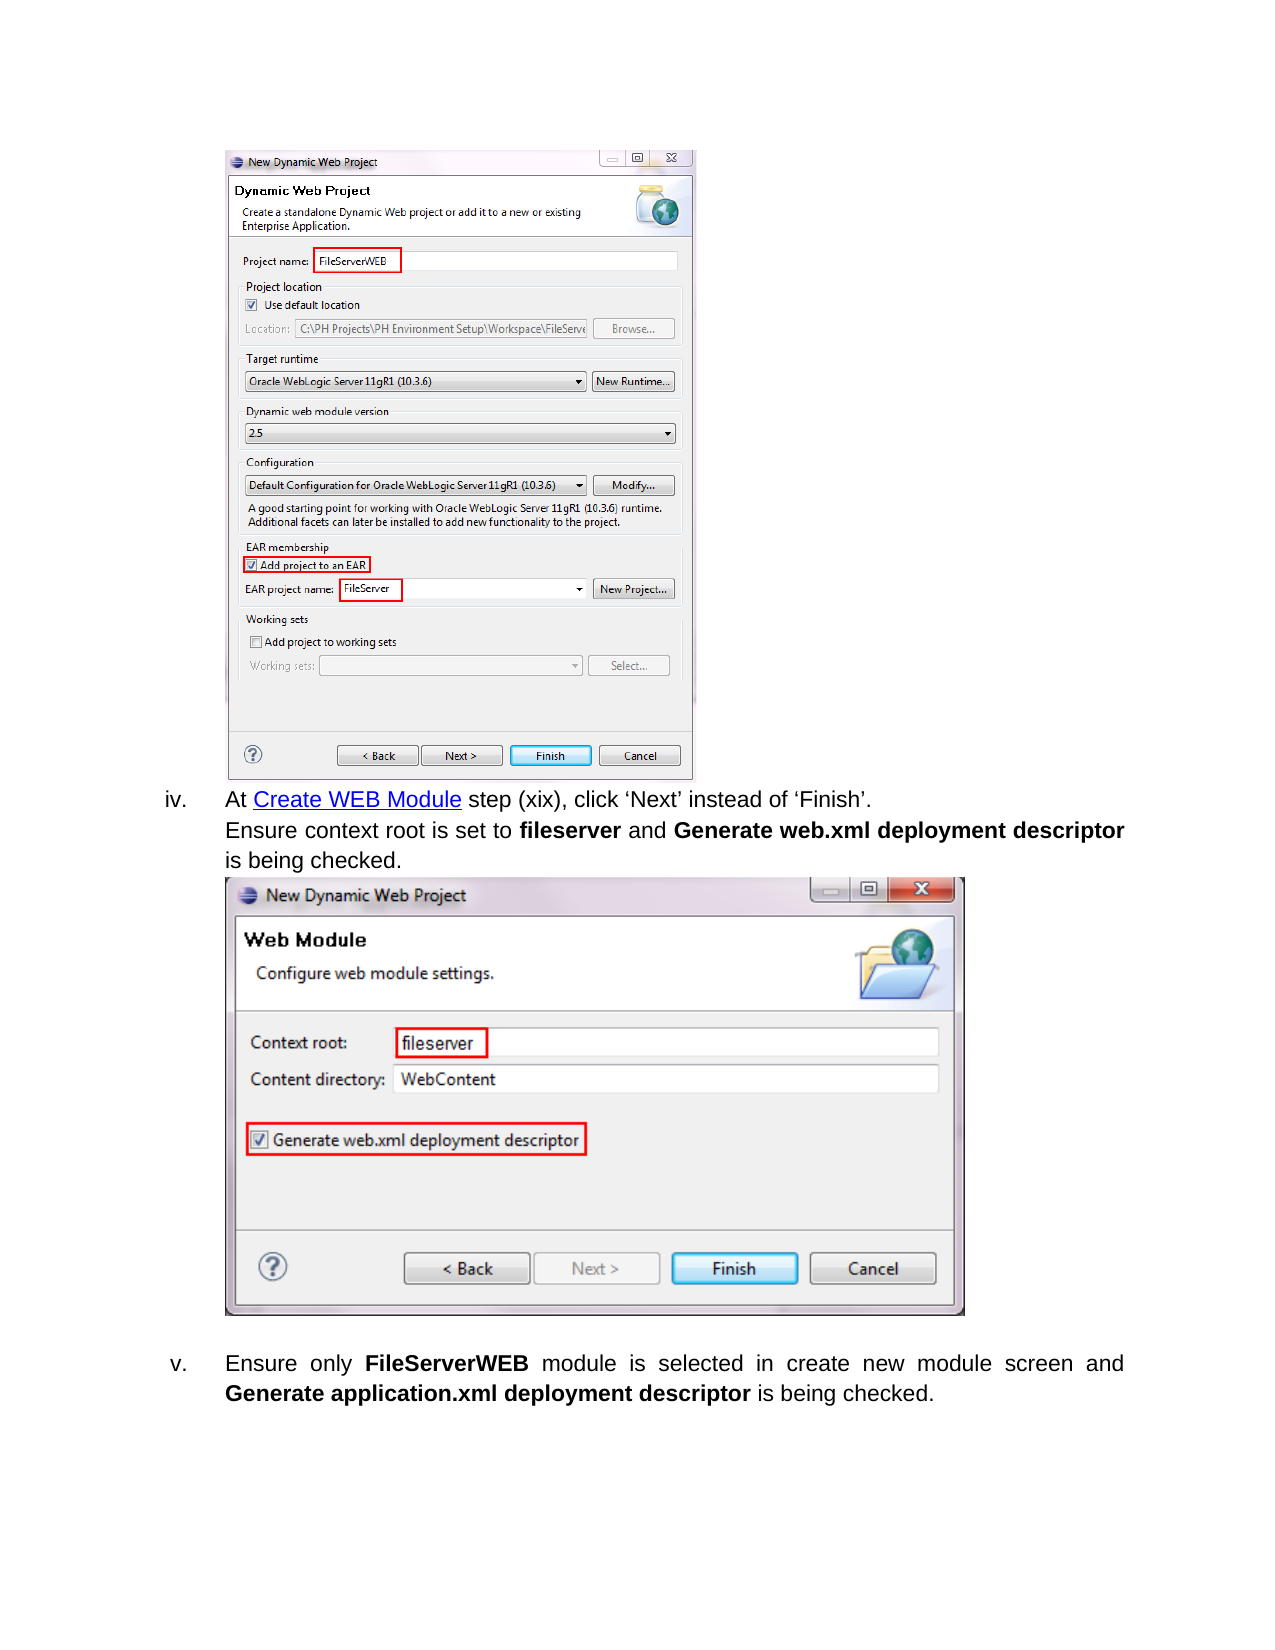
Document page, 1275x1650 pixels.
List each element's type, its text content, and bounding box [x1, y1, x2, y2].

picture [225, 150, 697, 783]
picture [225, 877, 965, 1316]
list Ensure only FileServerWEB module is selected in create new module screen and Generate application.xml deployment descriptor is being checked. [187, 1350, 1125, 1406]
list At Create WEB Module step (xix), click ‘Next’ instead of ‘Finish’. [187, 786, 1125, 813]
list Ensure context root is set to fileserver and Generate web.xml deployment descriptor is being checked. [225, 817, 1125, 873]
